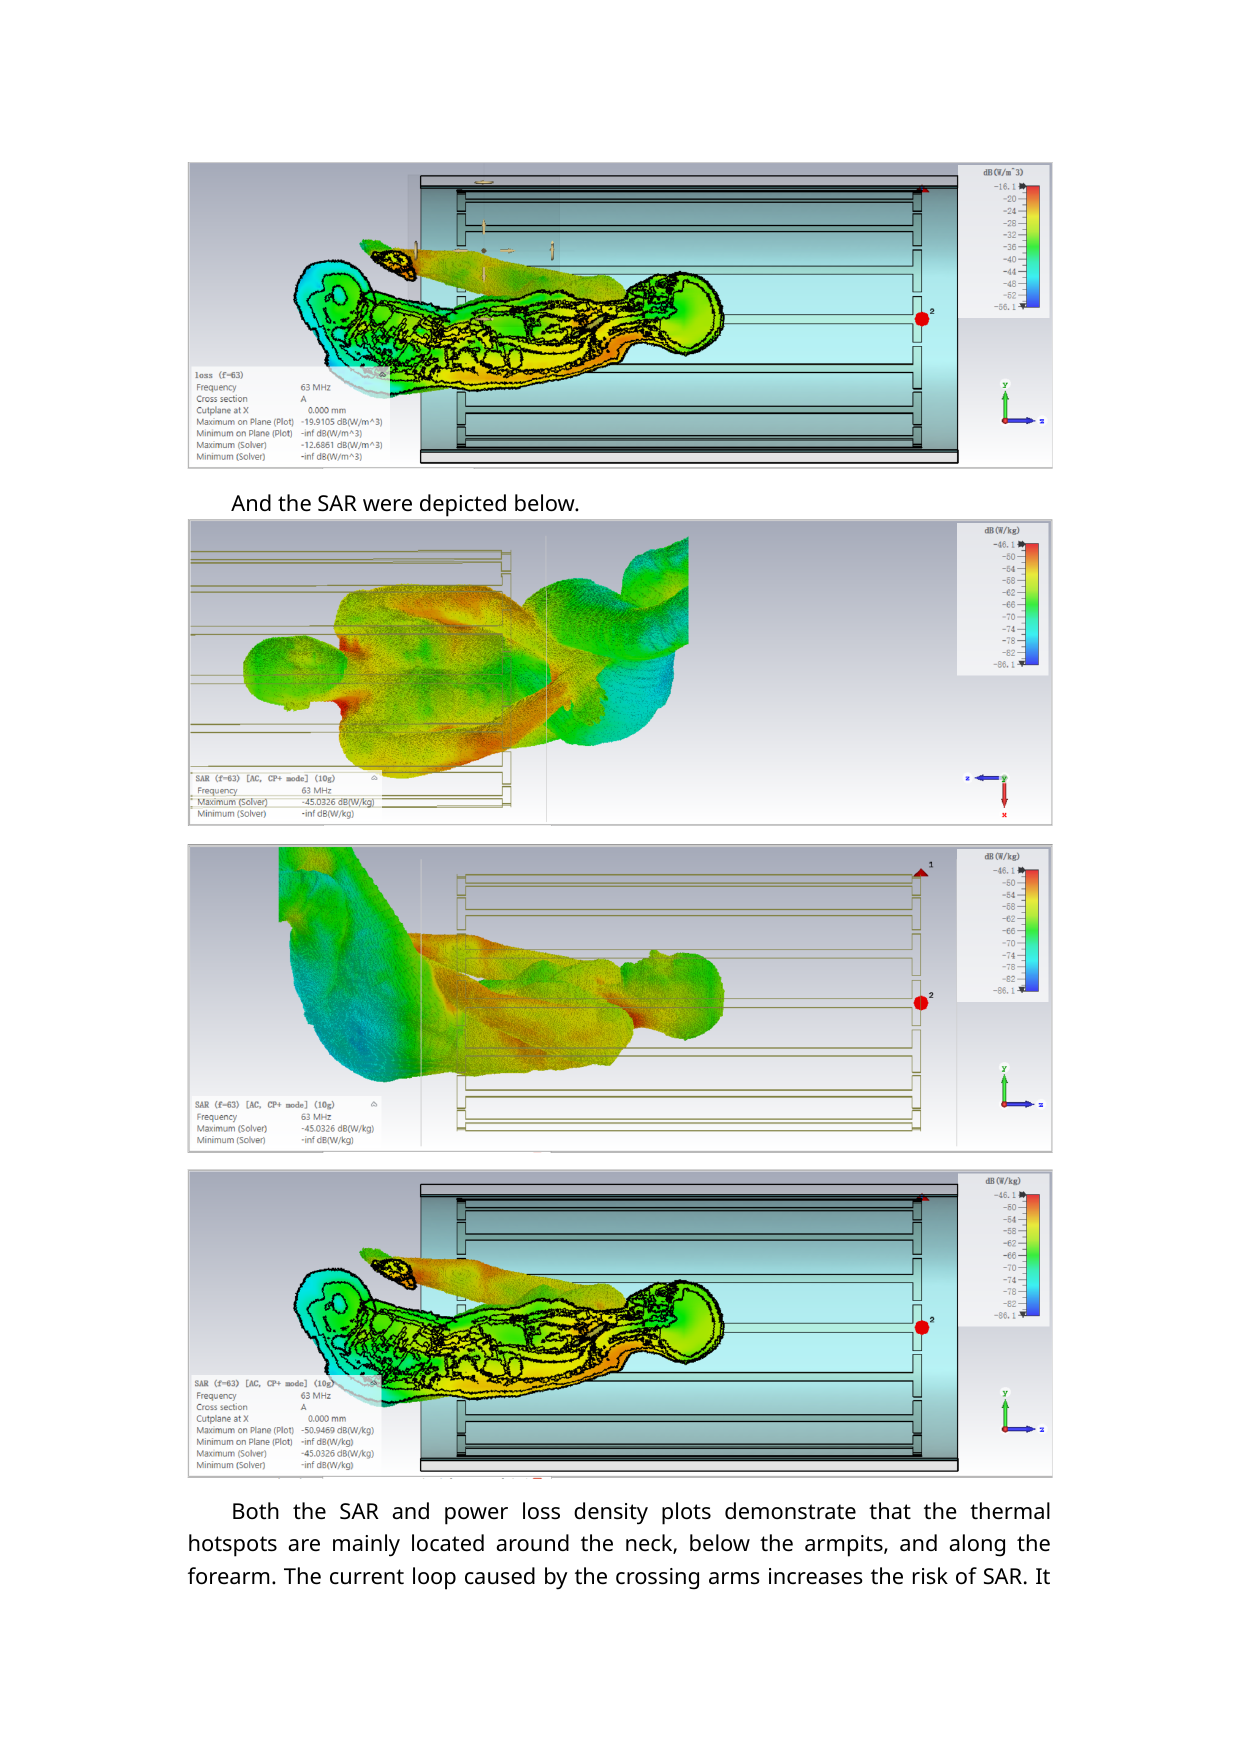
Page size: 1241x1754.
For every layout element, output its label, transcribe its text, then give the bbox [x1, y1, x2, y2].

picture [187, 162, 1053, 469]
picture [187, 1169, 1053, 1479]
picture [187, 519, 1053, 826]
text And the SAR were depicted below. [187, 487, 1053, 519]
picture [187, 844, 1053, 1153]
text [187, 1494, 1053, 1592]
